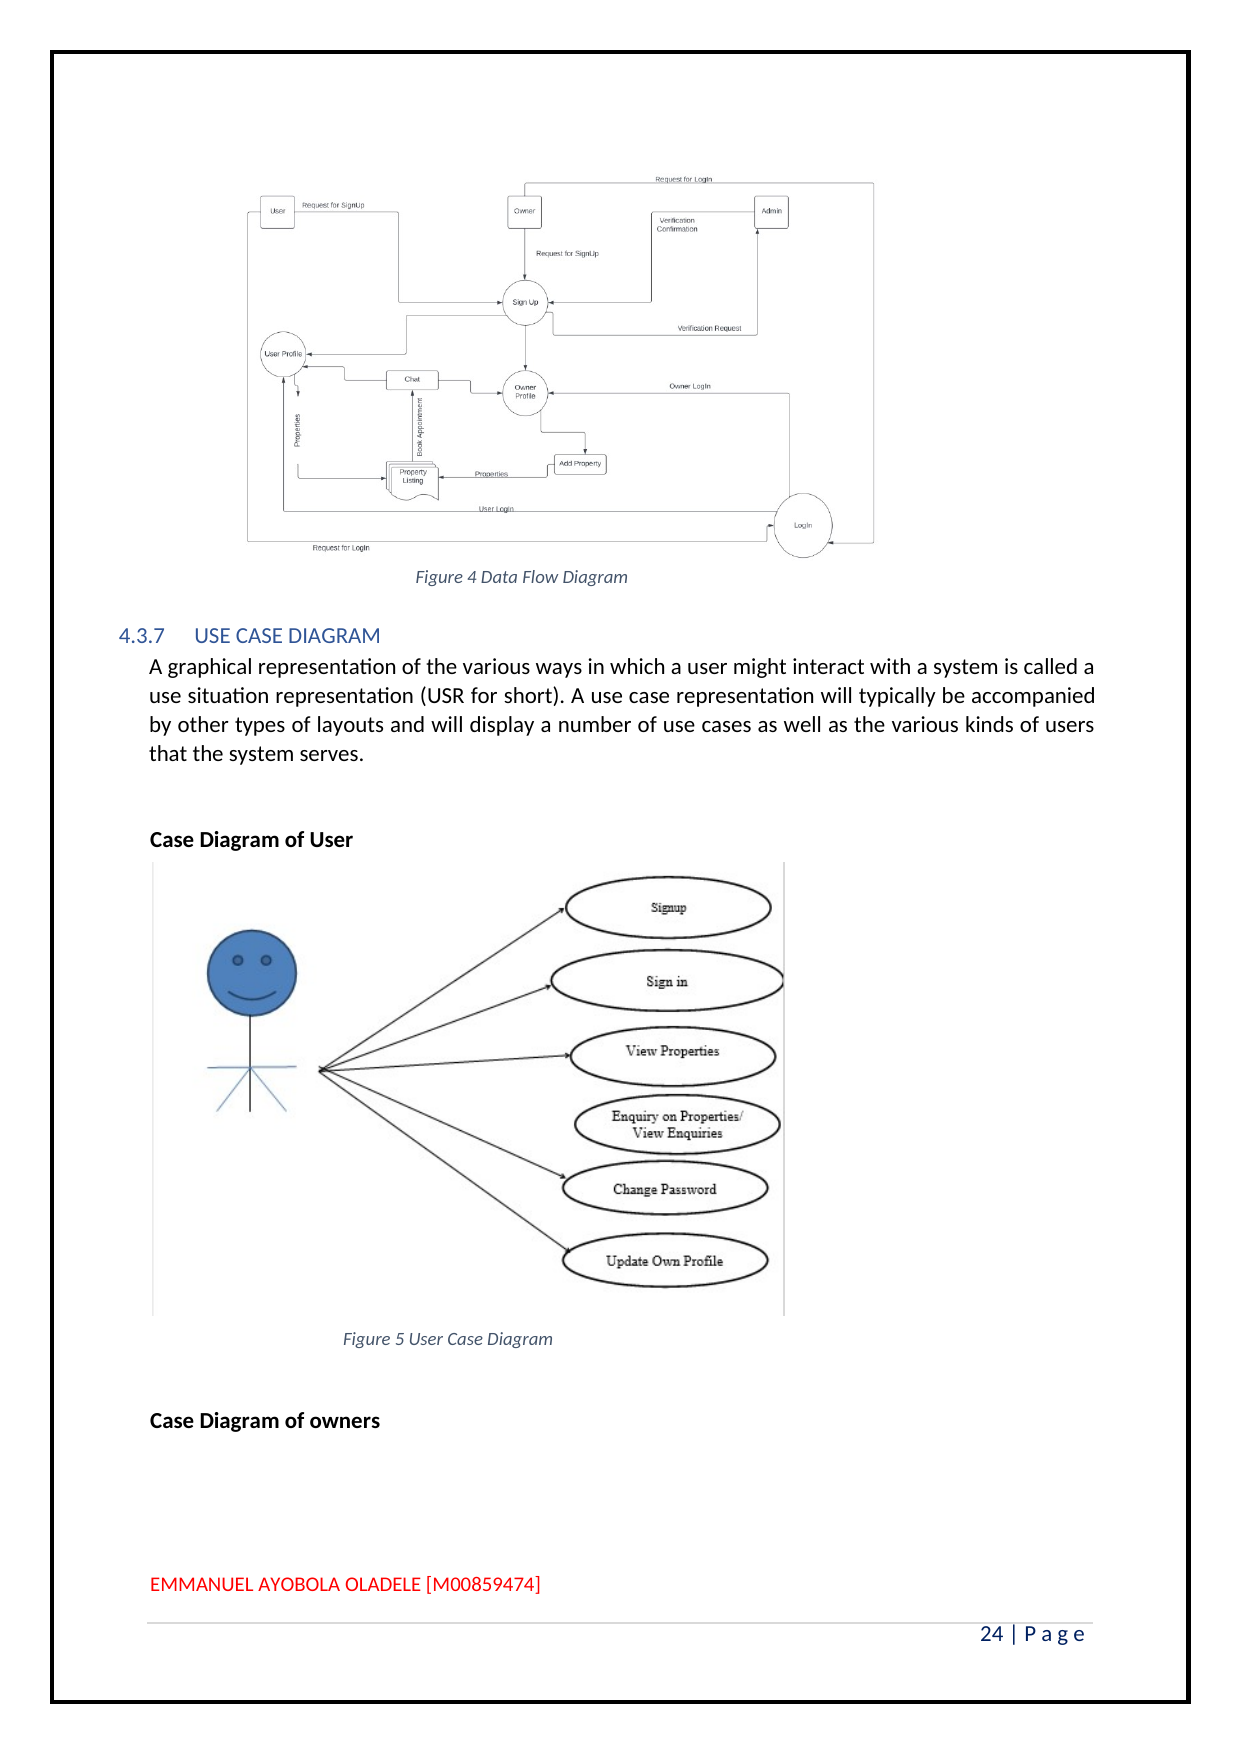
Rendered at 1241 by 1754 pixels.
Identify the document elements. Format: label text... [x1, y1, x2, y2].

text Figure 5 User Case Diagram [148, 1328, 1126, 1351]
text Figure 4 Data Flow Diagram [59, 565, 1126, 588]
text Case Diagram of owners [150, 1407, 1093, 1435]
text Case Diagram of User [150, 825, 1093, 853]
picture [152, 862, 785, 1316]
text A graphical representation of the various ways in which a user might interact with a system is called a use situation representation (USR for short). A use case representation will typically be accompanied by other types of layouts and will display a number of use cases as well as the various kinds of users that the system serves. [149, 652, 1097, 767]
subtitle 4.3.7 USE CASE DIAGRAM [59, 622, 1126, 650]
picture [239, 151, 889, 561]
